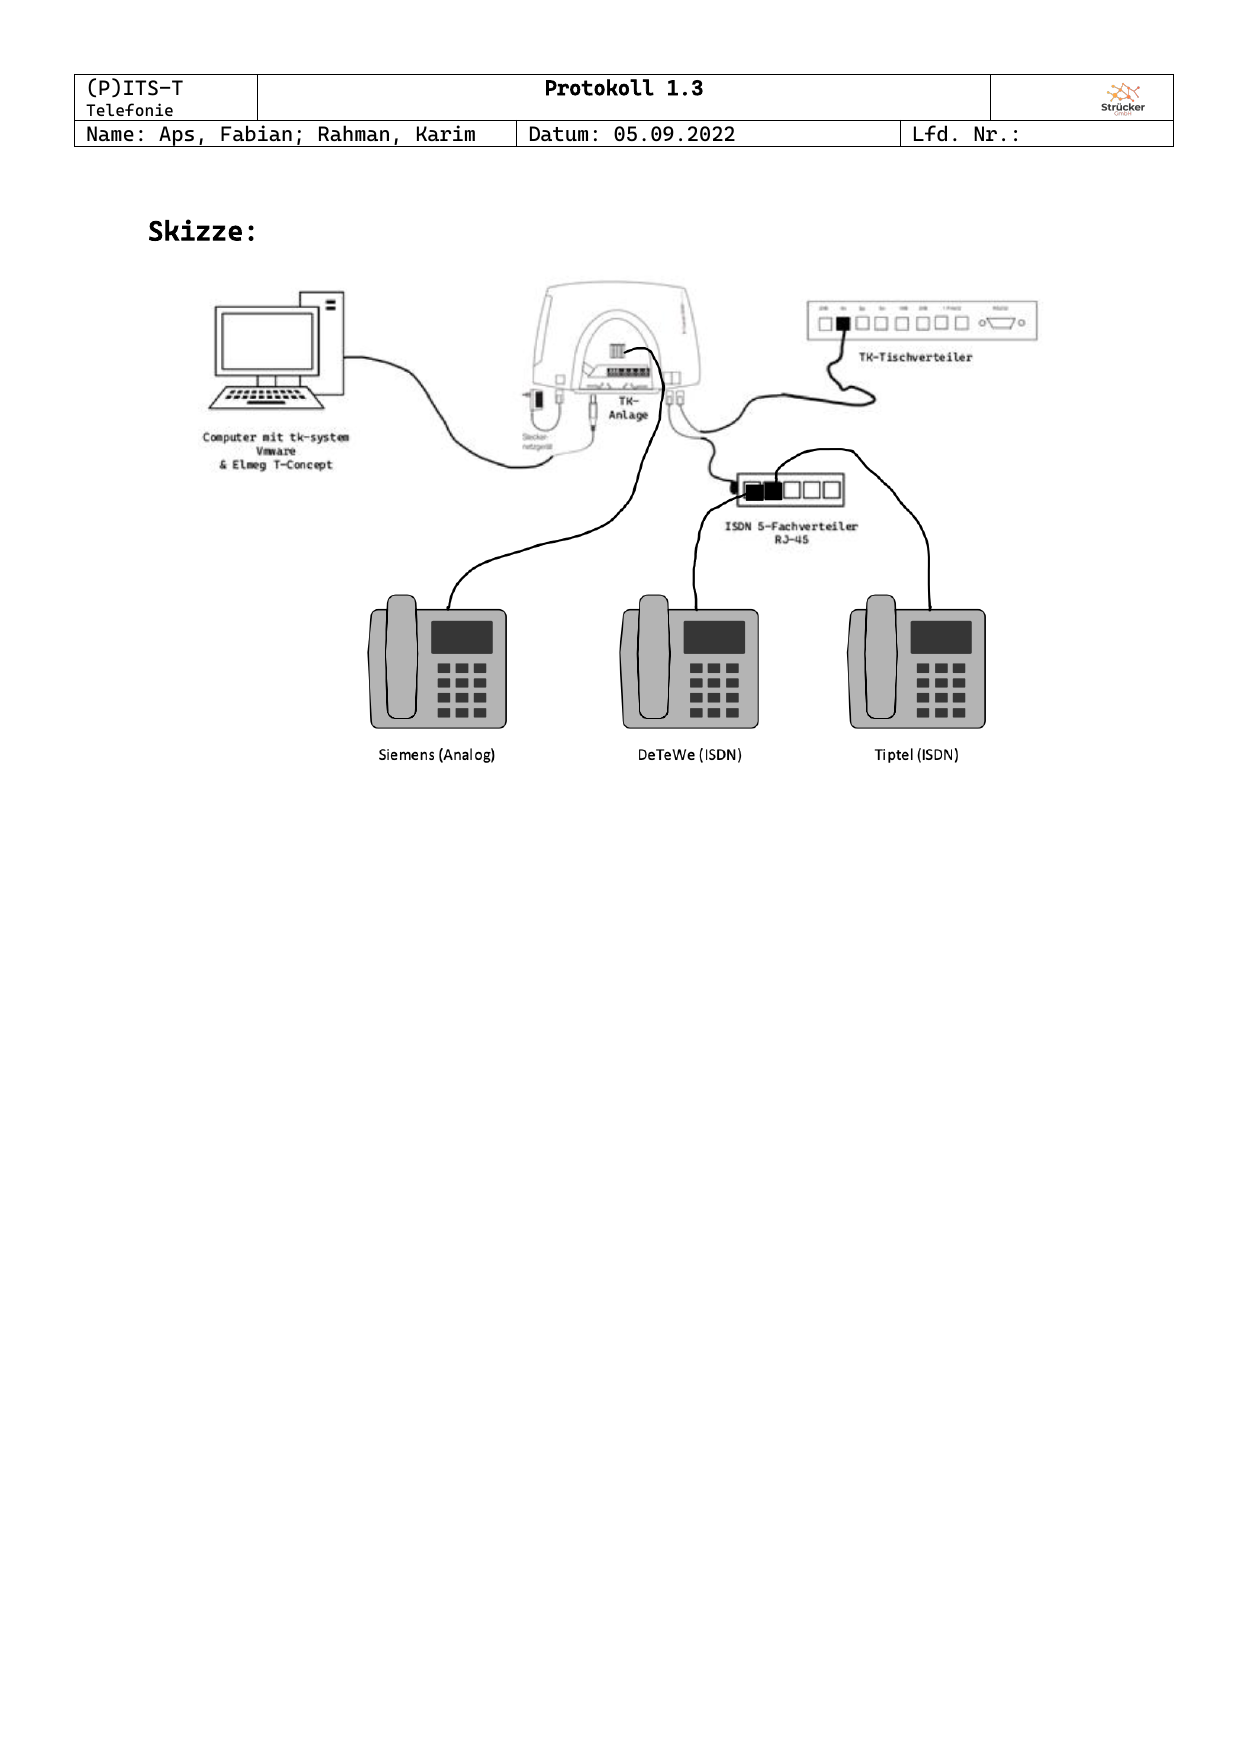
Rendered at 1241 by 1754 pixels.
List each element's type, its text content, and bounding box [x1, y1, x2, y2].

text Jedoch sind die Aufgaben zu bewältigen gewesen (siehe Beweisaufnahme). [148, 392, 1093, 452]
subtitle Skizze: [148, 584, 1093, 616]
picture [147, 616, 1093, 1162]
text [148, 177, 1093, 239]
picture [1099, 75, 1147, 120]
text Des Weiteren ist die Technik ziemlich veraltet, auch wenn sie sich bewährt und kosten günstiger ist als ein Neukauf (daher würde ich eher VOIP / Voice over IP wie zum Beispiel Discord.), bietet es ergebliche Nachteile in der Einrichtung. So ist die Sendung der Daten an das TK-System sehr mühselig. [148, 239, 1093, 392]
